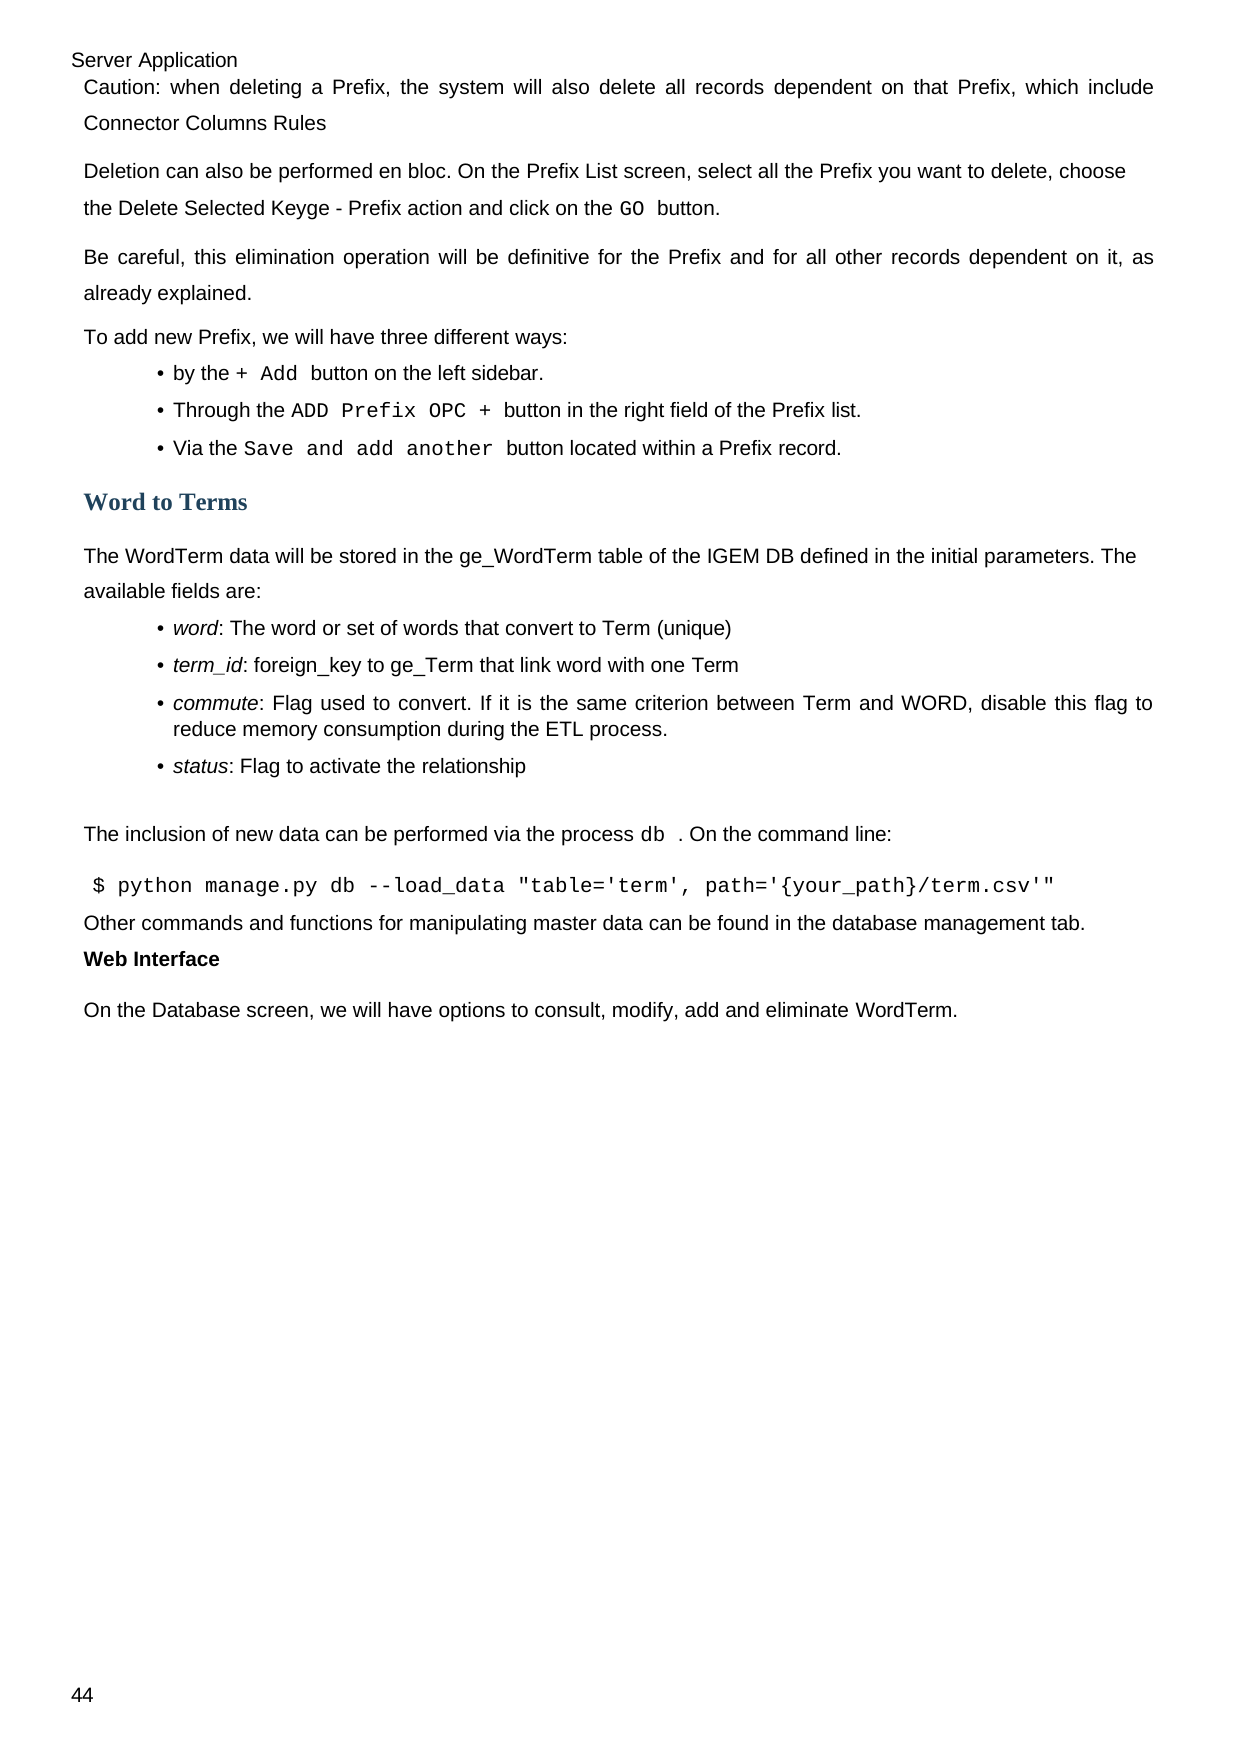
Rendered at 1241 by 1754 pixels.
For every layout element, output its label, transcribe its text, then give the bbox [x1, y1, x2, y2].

text $ python manage.py db --load_data "table='term', path='{your_path}/term.csv'" Other commands and functions for manipulating master data can be found in the database management tab. Web Interface [83, 875, 1105, 971]
list word: The word or set of words that convert to Term (unique) [154, 615, 1240, 641]
text Deletion can also be performed en bloc. On the Prefix List screen, select all the Prefix you want to delete, choose the Delete Selected Keyge - Prefix action and click on the GO button. [83, 159, 1157, 221]
text The WordTerm data will be stored in the ge_WordTerm table of the IGEM DB defined in the initial parameters. The available fields are: [83, 484, 1157, 603]
list term_id: foreign_key to ge_Term that link word with one Term [154, 653, 1240, 678]
list Through the ADD Prefix OPC + button in the right field of the Prefix list. [154, 398, 1240, 424]
text Caution: when deleting a Prefix, the system will also delete all records dependent on that Prefix, which include Connector Columns Rules [83, 75, 1240, 135]
text The inclusion of new data can be performed via the process db . On the command line: [83, 822, 1240, 848]
list by the + Add button on the left sidebar. [154, 361, 1240, 387]
list Via the Save and add another button located within a Prefix record. [154, 436, 1240, 461]
list commute: Flag used to convert. If it is the same criterion between Term and WORD, disable this flag to reduce memory consumption during the ETL process. [154, 691, 1157, 740]
list status: Flag to activate the relationship [154, 754, 1240, 779]
text On the Database screen, we will have options to consult, modify, add and eliminate WordTerm. [83, 998, 1240, 1022]
subtitle To add new Prefix, we will have three different ways: [83, 325, 1240, 349]
text Be careful, this elimination operation will be definitive for the Prefix and for all other records dependent on it, as already explained. [83, 245, 1157, 305]
